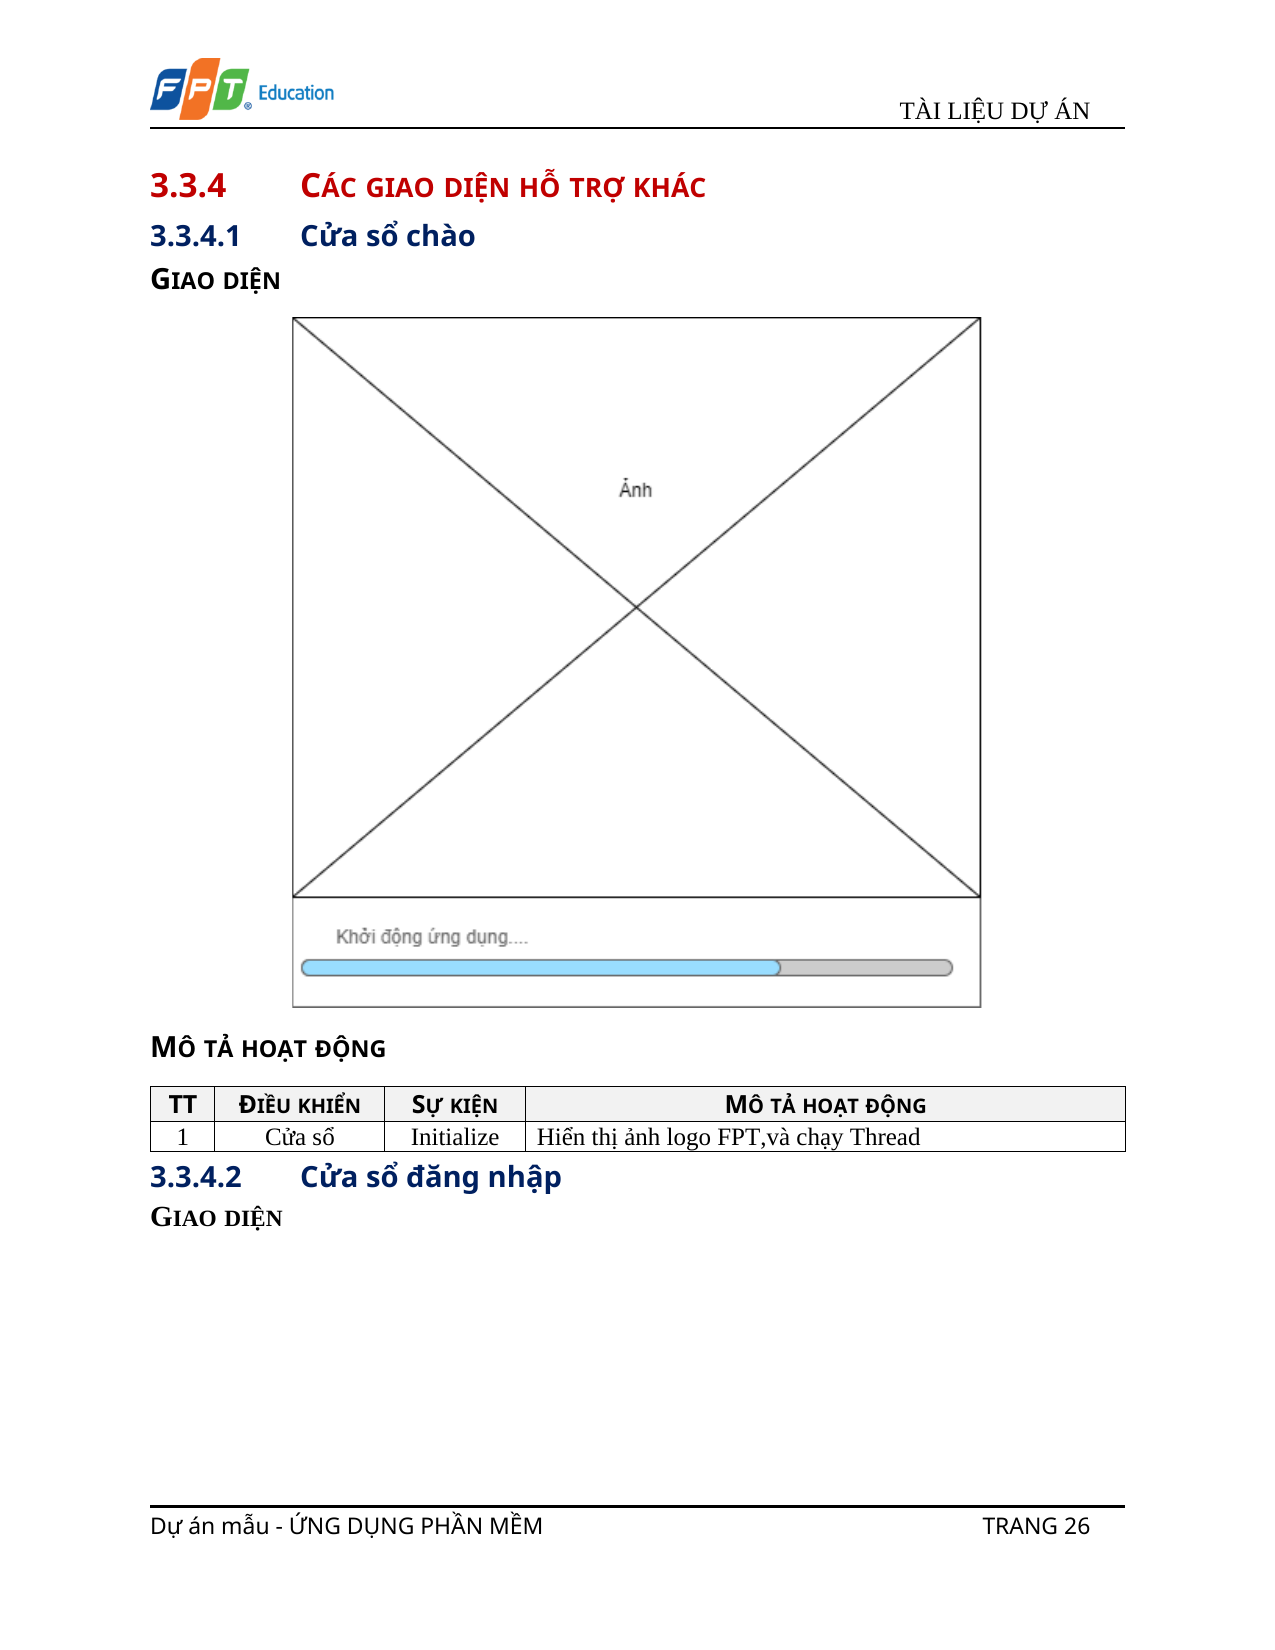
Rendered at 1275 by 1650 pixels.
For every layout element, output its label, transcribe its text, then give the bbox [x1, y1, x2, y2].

subtitle Cửa sổ chào [150, 215, 1125, 255]
text Giao diện [150, 258, 1125, 298]
text Mô tả hoạt động [150, 1026, 1125, 1066]
table_header Mô tả hoạt động [526, 1087, 1125, 1121]
text Giao diện [150, 1199, 1125, 1232]
subtitle Các giao diện hỗ trợ khác [150, 162, 1125, 208]
table_header Sự kiện [385, 1087, 525, 1121]
table_header Điều khiển [215, 1087, 384, 1121]
picture [292, 317, 983, 1008]
subtitle Cửa sổ đăng nhập [150, 1156, 1125, 1196]
table_cell Hiển thị ảnh logo FPT,và chạy Thread [526, 1122, 1125, 1151]
table_header TT [151, 1087, 214, 1121]
picture [150, 58, 336, 120]
table_cell Initialize [385, 1122, 525, 1151]
table_cell Cửa sổ [215, 1122, 384, 1151]
table_cell 1 [151, 1122, 214, 1151]
